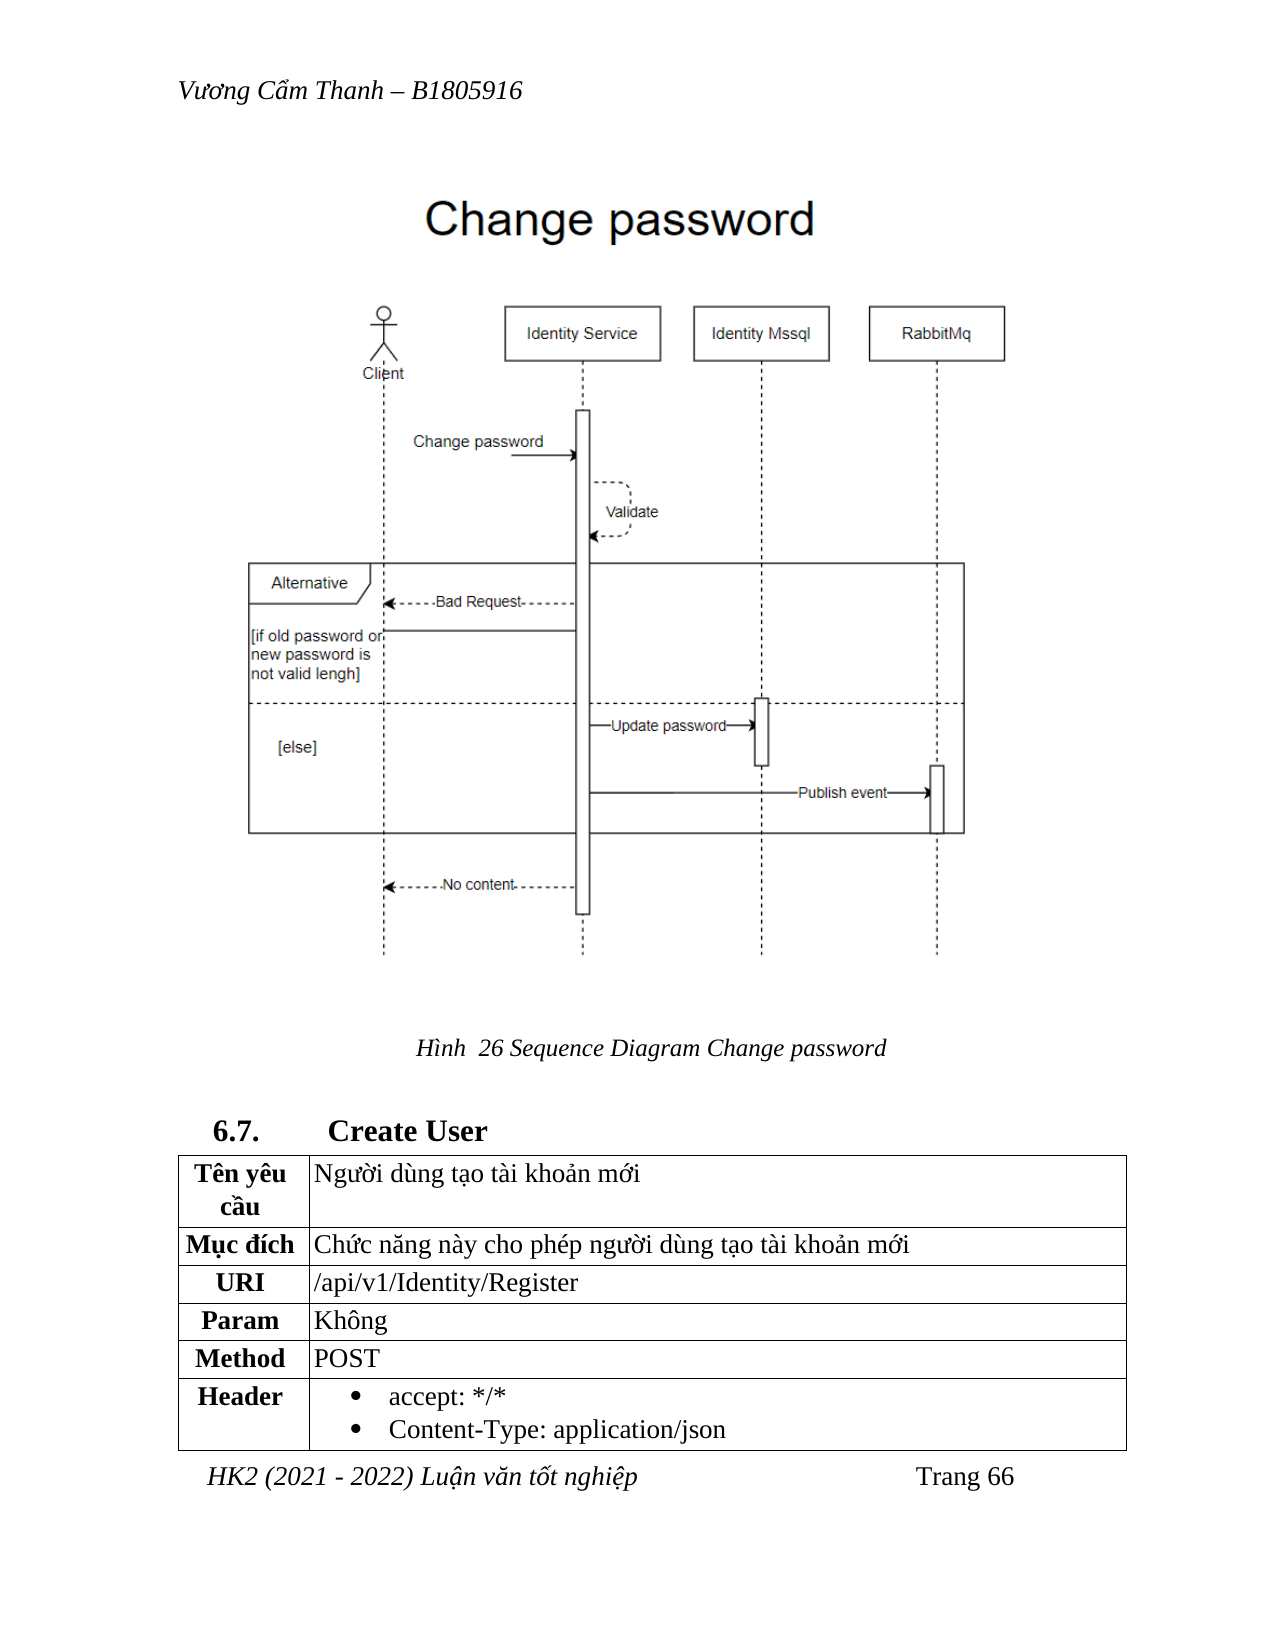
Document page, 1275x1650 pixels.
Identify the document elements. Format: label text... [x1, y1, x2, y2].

table_cell accept: */* Content-Type: application/json [310, 1379, 1126, 1450]
table_cell /api/v1/Identity/Register [310, 1266, 1126, 1302]
table_cell Method [179, 1341, 309, 1378]
table_header Người dùng tạo tài khoản mới [310, 1156, 1126, 1227]
table_header Tên yêu cầu [179, 1156, 309, 1227]
subtitle Create User [207, 1112, 1157, 1148]
table_cell Header [179, 1379, 309, 1450]
table_cell Không [310, 1304, 1126, 1340]
table_cell URI [179, 1266, 309, 1302]
table_cell Mục đích [179, 1228, 309, 1264]
table_cell POST [310, 1341, 1126, 1378]
table_cell Chức năng này cho phép người dùng tạo tài khoản mới [310, 1228, 1126, 1264]
picture [177, 190, 1128, 1028]
table_cell Param [179, 1304, 309, 1340]
